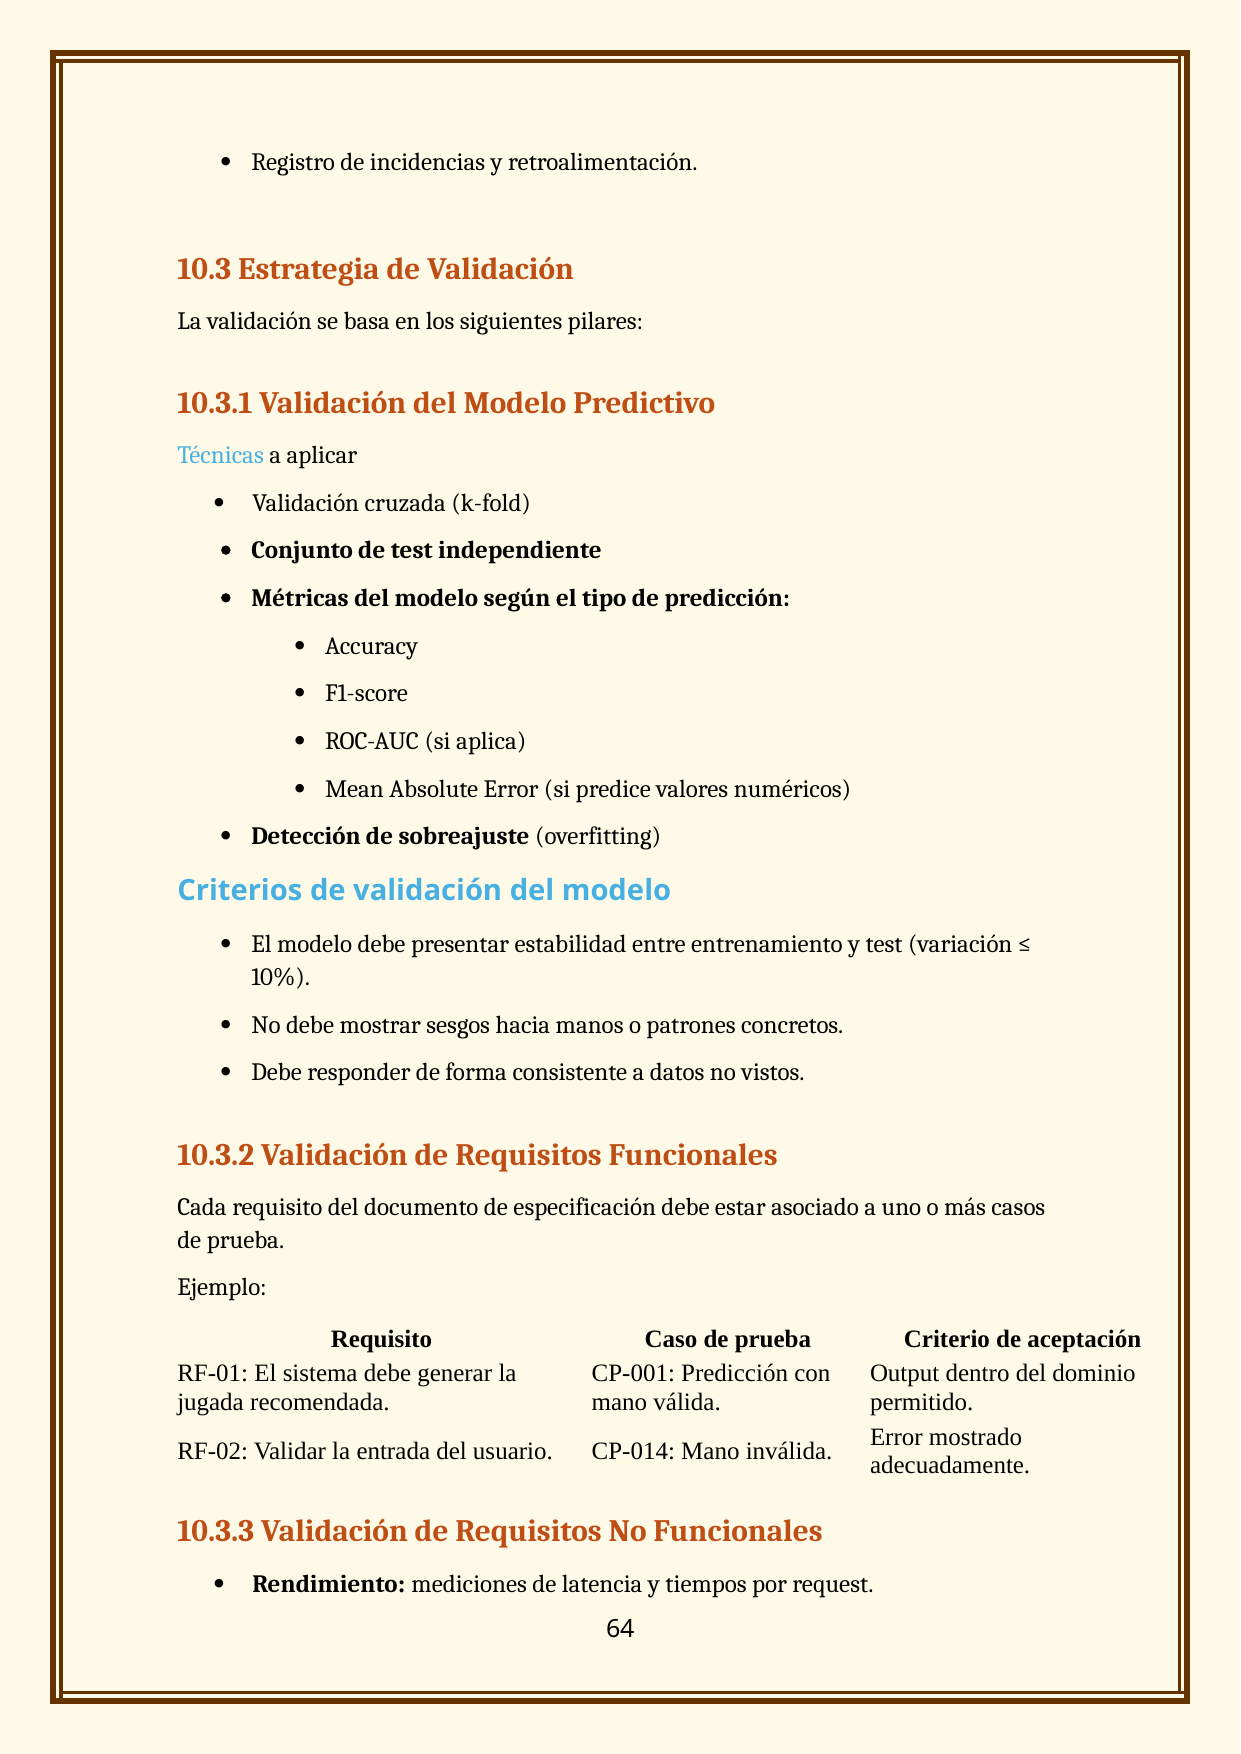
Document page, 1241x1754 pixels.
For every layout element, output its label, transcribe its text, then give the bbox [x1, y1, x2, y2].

subtitle 10.3.3 Validación de Requisitos No Funcionales [177, 1513, 1063, 1549]
list Accuracy [295, 632, 1063, 660]
table_cell Output dentro del dominio permitido. [867, 1355, 1178, 1419]
table_cell CP-014: Mano inválida. [589, 1419, 867, 1482]
text Ejemplo: [177, 1273, 1063, 1302]
list Registro de incidencias y retroalimentación. [221, 147, 1063, 176]
list F1-score [295, 679, 1063, 708]
text La validación se basa en los siguientes pilares: [177, 307, 1063, 336]
subtitle 10.3 Estrategia de Validación [177, 251, 1063, 287]
list No debe mostrar sesgos hacia manos o patrones concretos. [221, 1011, 1063, 1039]
list Métricas del modelo según el tipo de predicción: [221, 584, 1063, 613]
table_header Criterio de aceptación [867, 1321, 1178, 1355]
text Cada requisito del documento de especificación debe estar asociado a uno o más casos de prueba. [177, 1193, 1063, 1254]
text Técnicas a aplicar [177, 441, 1063, 470]
table_cell RF-01: El sistema debe generar la jugada recomendada. [174, 1355, 588, 1419]
table_header Requisito [174, 1321, 588, 1355]
subtitle 10.3.2 Validación de Requisitos Funcionales [177, 1137, 1063, 1173]
list Mean Absolute Error (si predice valores numéricos) [295, 774, 1063, 803]
table_cell RF-02: Validar la entrada del usuario. [174, 1419, 588, 1482]
list El modelo debe presentar estabilidad entre entrenamiento y test (variación ≤ 10%). [221, 930, 1063, 992]
subtitle 10.3.1 Validación del Modelo Predictivo [177, 385, 1063, 421]
table_cell Error mostrado adecuadamente. [867, 1419, 1178, 1482]
table_cell CP-001: Predicción con mano válida. [589, 1355, 867, 1419]
list Conjunto de test independiente [221, 536, 1063, 565]
table_header Caso de prueba [589, 1321, 867, 1355]
list Validación cruzada (k-fold) [214, 489, 1063, 518]
list Detección de sobreajuste (overfitting) [221, 822, 1063, 851]
subtitle Criterios de validación del modelo [177, 870, 1063, 909]
list Rendimiento: mediciones de latencia y tiempos por request. [214, 1569, 1063, 1598]
list Debe responder de forma consistente a datos no vistos. [221, 1058, 1063, 1087]
list ROC-AUC (si aplica) [295, 727, 1063, 756]
